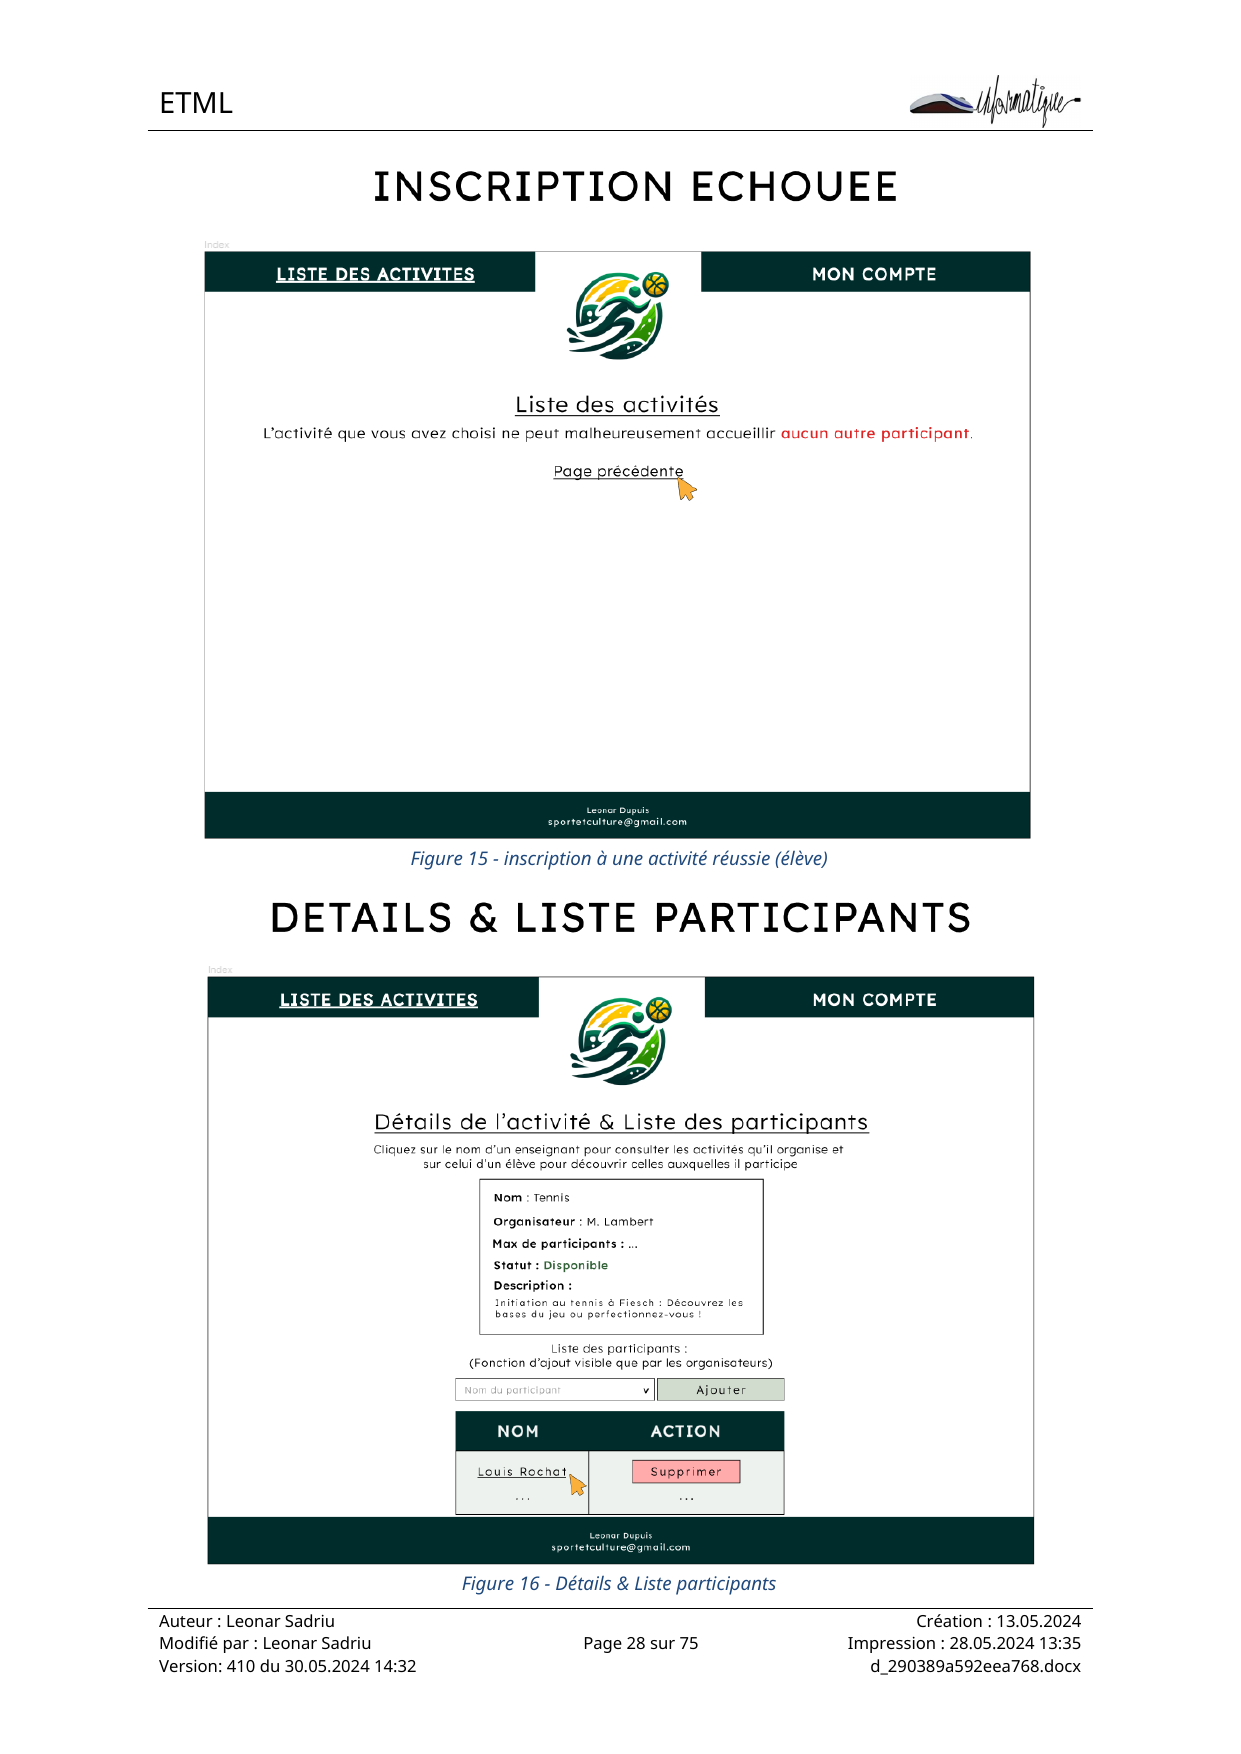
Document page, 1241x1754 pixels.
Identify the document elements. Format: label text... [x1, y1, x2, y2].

text Figure 16 - Détails & Liste participants [148, 1571, 1092, 1596]
text Figure 15 - inscription à une activité réussie (élève) [148, 845, 1092, 870]
picture [909, 75, 1082, 128]
picture [204, 159, 1036, 845]
picture [200, 891, 1041, 1571]
